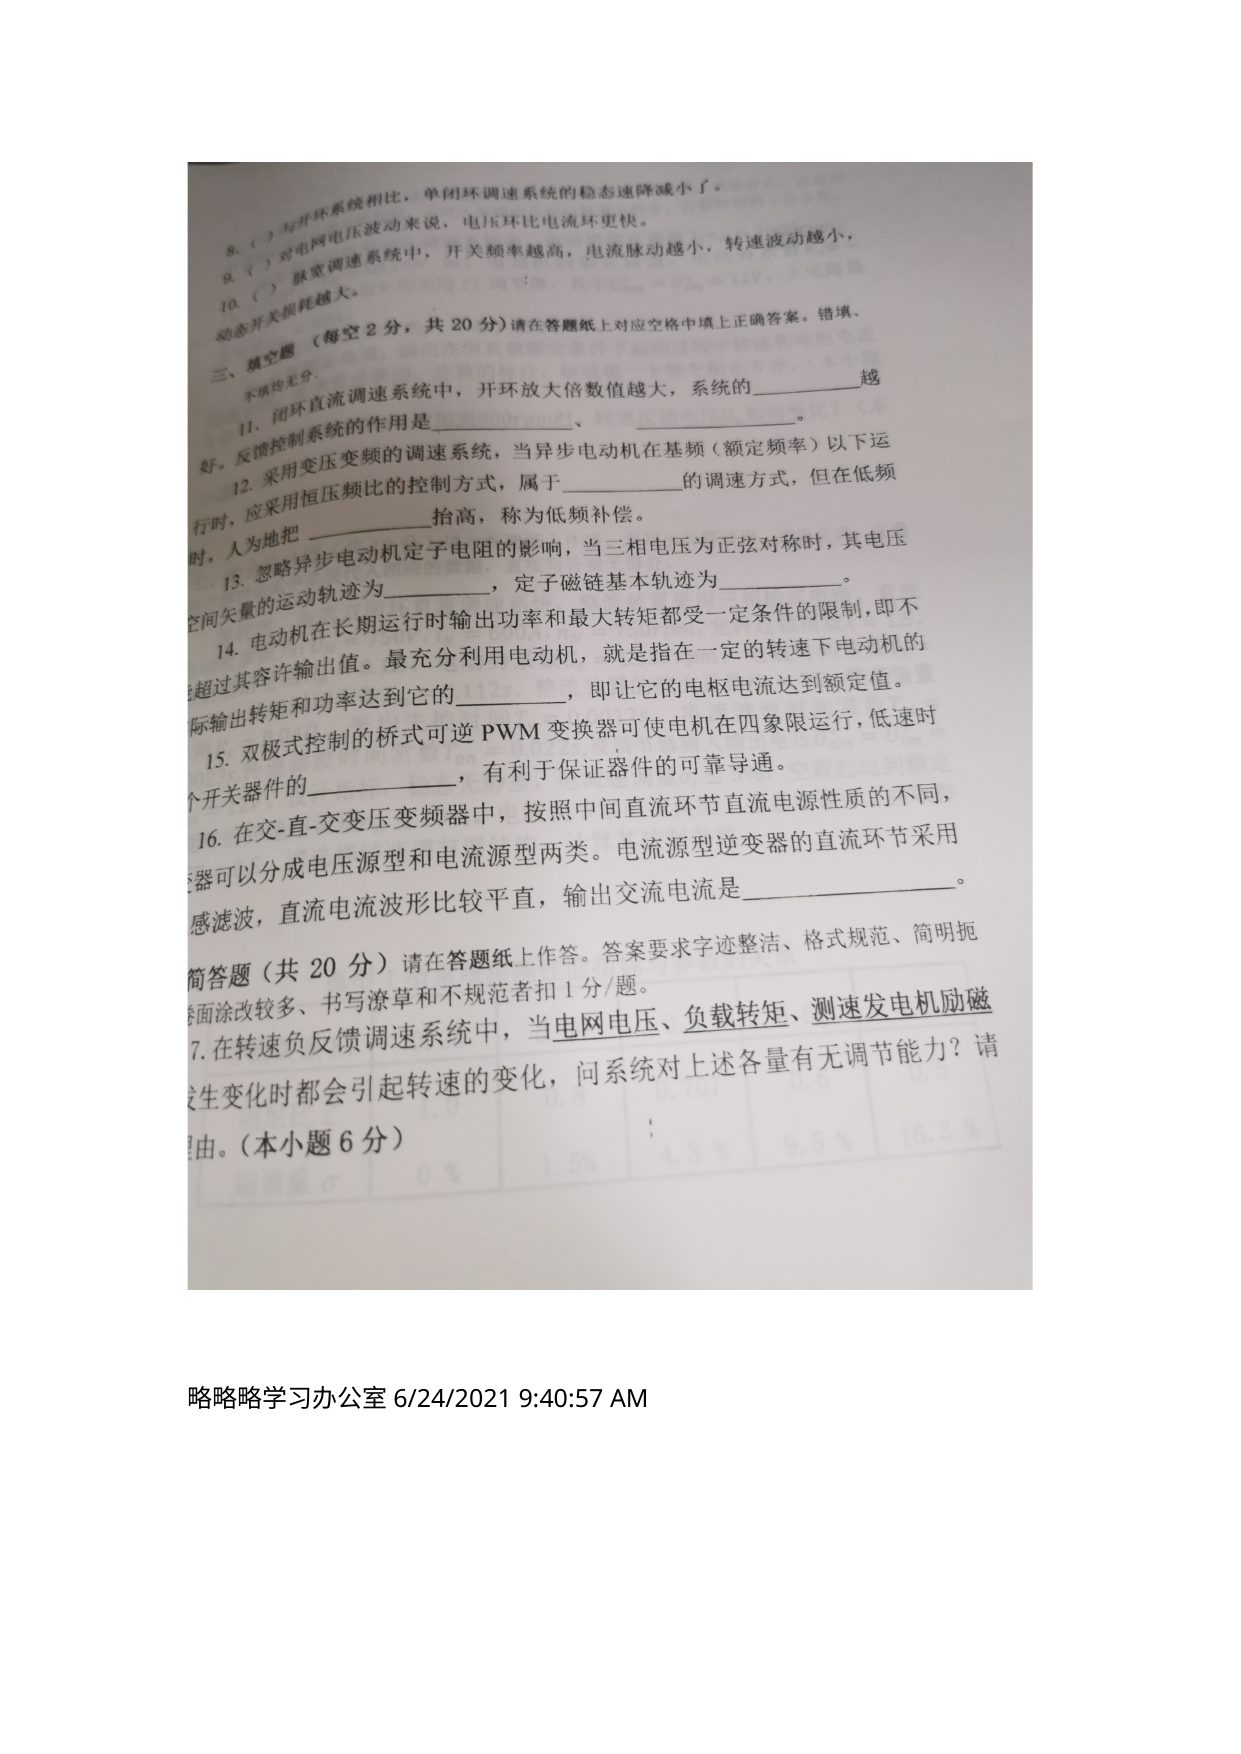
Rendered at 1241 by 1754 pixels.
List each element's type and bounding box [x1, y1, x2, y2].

picture [187, 162, 1033, 1290]
text [187, 162, 1053, 1429]
